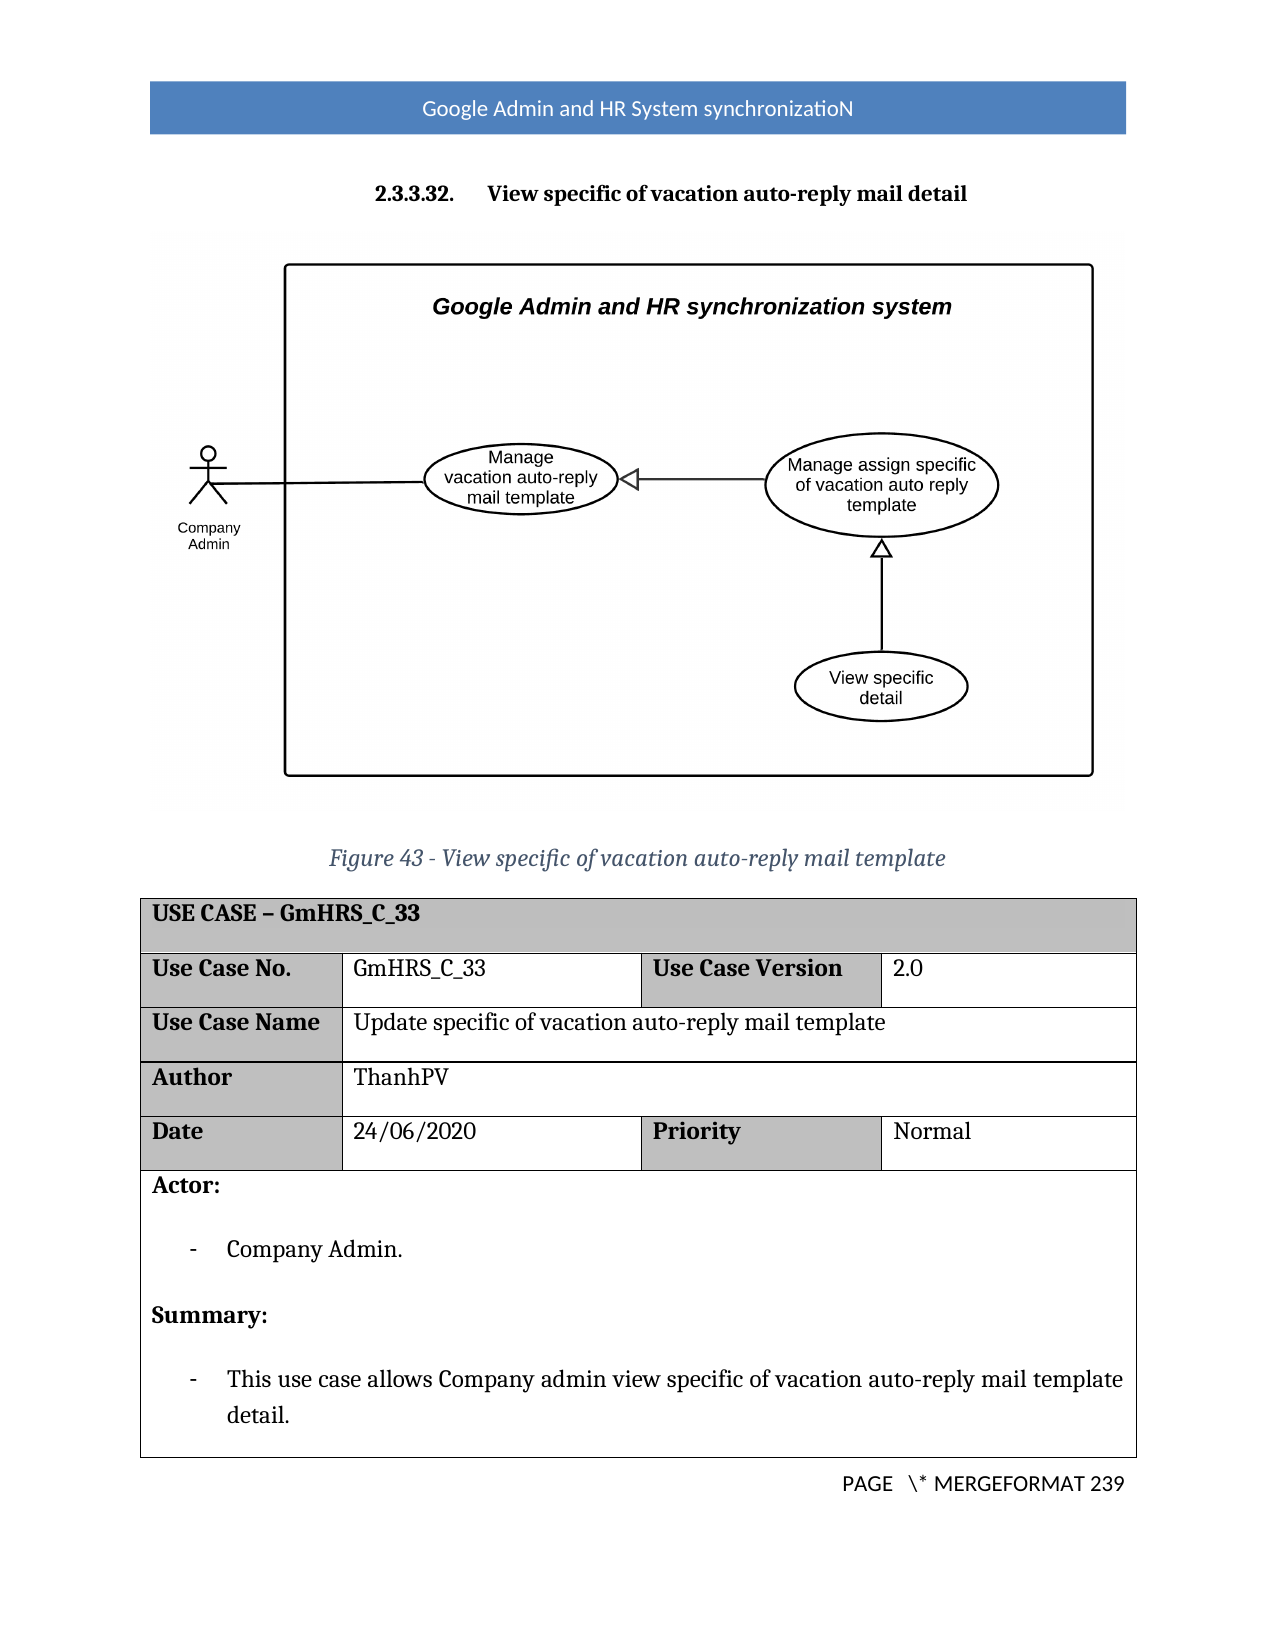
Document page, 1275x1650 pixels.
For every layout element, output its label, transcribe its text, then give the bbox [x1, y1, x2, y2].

table_cell 24/06/2020 [343, 1117, 641, 1170]
picture [150, 231, 1125, 811]
table_cell Date [141, 1117, 342, 1170]
table_cell Use Case Name [141, 1008, 342, 1061]
table_cell Use Case Version [642, 954, 881, 1007]
table_cell 2.0 [882, 954, 1136, 1007]
subtitle View specific of vacation auto-reply mail detail [375, 181, 1125, 207]
table_cell Normal [882, 1117, 1136, 1170]
table_header USE CASE – GmHRS_C_33 [141, 899, 1136, 952]
text Figure 43 - View specific of vacation auto-reply mail template [150, 844, 1125, 873]
table_cell ThanhPV [343, 1063, 1136, 1116]
table_cell Priority [642, 1117, 881, 1170]
table_cell GmHRS_C_33 [343, 954, 641, 1007]
table_cell Use Case No. [141, 954, 342, 1007]
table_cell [141, 1171, 1136, 1457]
table_cell Author [141, 1063, 342, 1116]
table_cell Update specific of vacation auto-reply mail template [343, 1008, 1136, 1061]
